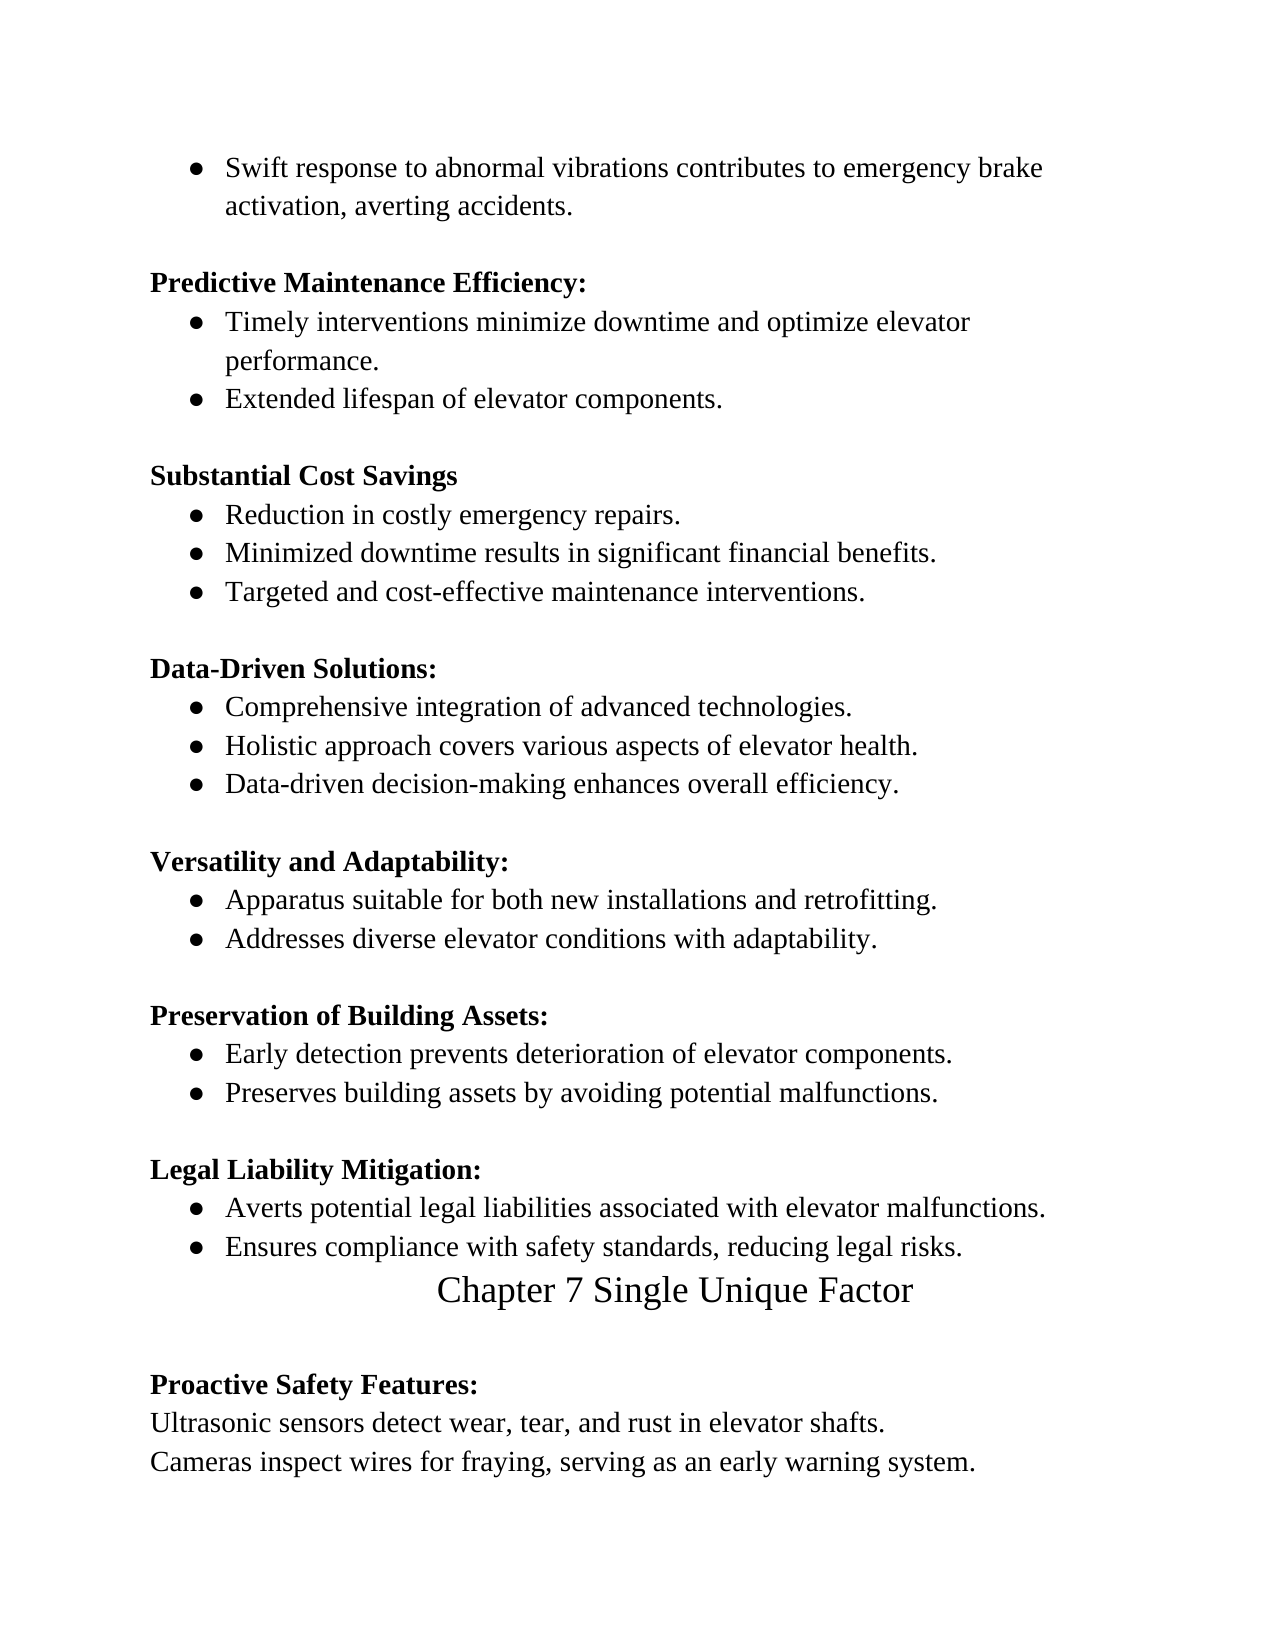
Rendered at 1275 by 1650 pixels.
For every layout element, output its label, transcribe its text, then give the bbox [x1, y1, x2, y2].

list Targeted and cost-effective maintenance interventions. [187, 574, 1125, 607]
list Swift response to abnormal vibrations contributes to emergency brake activation, averting accidents. [187, 150, 1125, 222]
text Chapter 7 Single Unique Factor [225, 1268, 1125, 1311]
list Reduction in costly emergency repairs. [187, 497, 1125, 530]
text Data-Driven Solutions: [150, 651, 1125, 684]
list Extended lifespan of elevator components. [187, 381, 1125, 415]
list Minimized downtime results in significant financial benefits. [187, 535, 1125, 569]
list Ensures compliance with safety standards, reducing legal risks. [187, 1229, 1125, 1263]
text Preservation of Building Assets: [150, 998, 1125, 1031]
list Early detection prevents deterioration of elevator components. [187, 1036, 1125, 1070]
list Apparatus suitable for both new installations and retrofitting. [187, 882, 1125, 916]
list Comprehensive integration of advanced technologies. [187, 689, 1125, 723]
text Predictive Maintenance Efficiency: [150, 266, 1125, 299]
text Ultrasonic sensors detect wear, tear, and rust in elevator shafts. [150, 1405, 1125, 1439]
text Proactive Safety Features: [150, 1367, 1125, 1400]
list Data-driven decision-making enhances overall efficiency. [187, 767, 1125, 800]
list Averts potential legal liabilities associated with elevator malfunctions. [187, 1191, 1125, 1224]
list Addresses diverse elevator conditions with adaptability. [187, 921, 1125, 954]
list Preserves building assets by avoiding potential malfunctions. [187, 1075, 1125, 1108]
text Versatility and Adaptability: [150, 844, 1125, 877]
list Timely interventions minimize downtime and optimize elevator performance. [187, 304, 1125, 376]
text Cameras inspect wires for fraying, serving as an early warning system. [150, 1444, 1125, 1477]
list Holistic approach covers various aspects of elevator health. [187, 728, 1125, 762]
text Legal Liability Mitigation: [150, 1152, 1125, 1186]
text Substantial Cost Savings [150, 458, 1125, 492]
